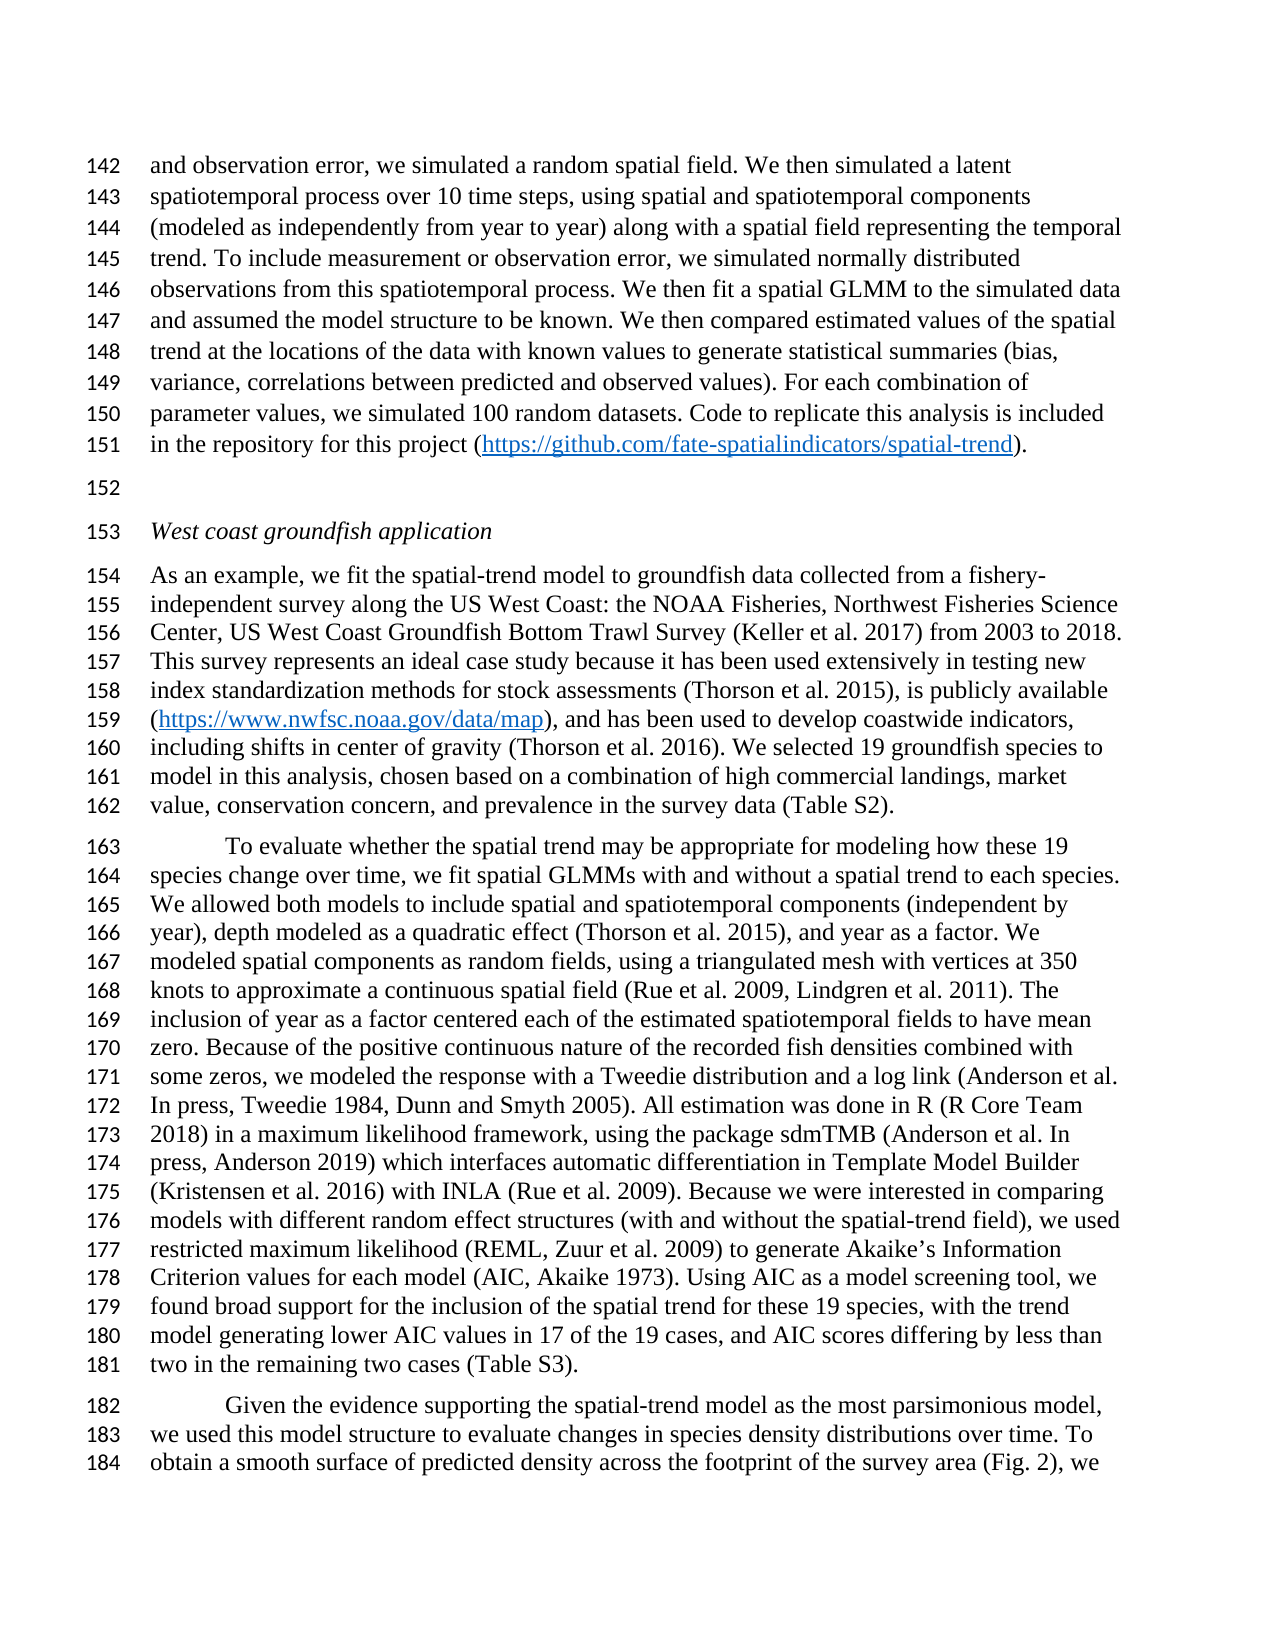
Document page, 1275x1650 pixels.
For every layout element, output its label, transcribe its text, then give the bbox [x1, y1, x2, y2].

text As an example, we fit the spatial-trend model to groundfish data collected from a fishery-independent survey along the US West Coast: the NOAA Fisheries, Northwest Fisheries Science Center, US West Coast Groundfish Bottom Trawl Survey (Keller et al. 2017) from 2003 to 2018. This survey represents an ideal case study because it has been used extensively in testing new index standardization methods for stock assessments (Thorson et al. 2015), is publicly available (https://www.nwfsc.noaa.gov/data/map), and has been used to develop coastwide indicators, including shifts in center of gravity (Thorson et al. 2016). We selected 19 groundfish species to model in this analysis, chosen based on a combination of high commercial landings, market value, conservation concern, and prevalence in the survey data (Table S2). [150, 560, 1125, 819]
text To evaluate whether the spatial trend may be appropriate for modeling how these 19 species change over time, we fit spatial GLMMs with and without a spatial trend to each species. We allowed both models to include spatial and spatiotemporal components (independent by year), depth modeled as a quadratic effect (Thorson et al. 2015), and year as a factor. We modeled spatial components as random fields, using a triangulated mesh with vertices at 350 knots to approximate a continuous spatial field (Rue et al. 2009, Lindgren et al. 2011). The inclusion of year as a factor centered each of the estimated spatiotemporal fields to have mean zero. Because of the positive continuous nature of the recorded fish densities combined with some zeros, we modeled the response with a Tweedie distribution and a log link (Anderson et al. In press, Tweedie 1984, Dunn and Smyth 2005). All estimation was done in R (R Core Team 2018) in a maximum likelihood framework, using the package sdmTMB (Anderson et al. In press, Anderson 2019) which interfaces automatic differentiation in Template Model Builder (Kristensen et al. 2016) with INLA (Rue et al. 2009). Because we were interested in comparing models with different random effect structures (with and without the spatial-trend field), we used restricted maximum likelihood (REML, Zuur et al. 2009) to generate Akaike’s Information Criterion values for each model (AIC, Akaike 1973). Using AIC as a model screening tool, we found broad support for the inclusion of the spatial trend for these 19 species, with the trend model generating lower AIC values in 17 of the 19 cases, and AIC scores differing by less than two in the remaining two cases (Table S3). [150, 831, 1125, 1377]
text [150, 1390, 1125, 1476]
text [150, 150, 1125, 458]
text West coast groundfish application [150, 516, 1125, 545]
